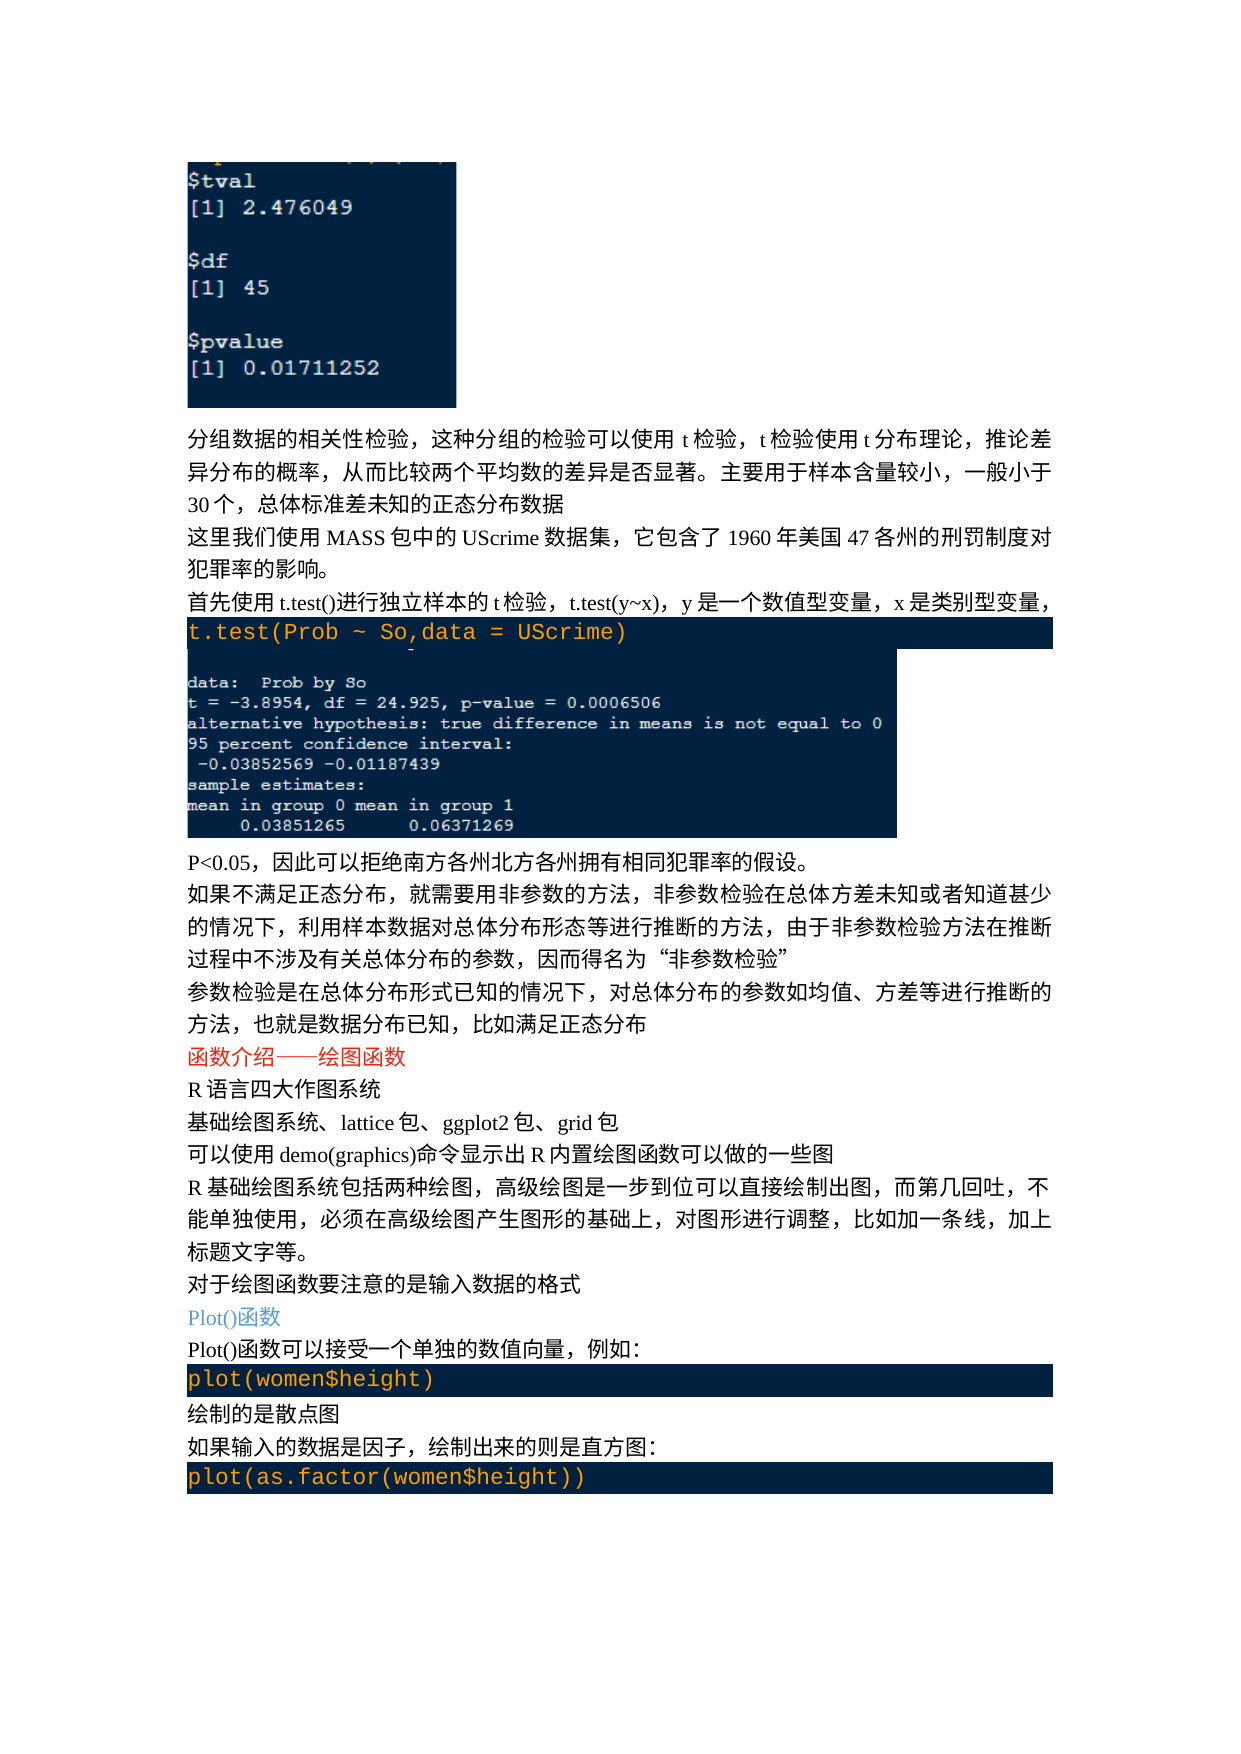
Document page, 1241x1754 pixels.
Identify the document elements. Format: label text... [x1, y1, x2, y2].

text Plot()函数可以接受一个单独的数值向量，例如： [187, 1332, 1053, 1364]
text plot(as.factor(women$height)) [187, 1462, 1053, 1494]
text Plot()函数 [187, 1299, 1053, 1332]
picture [187, 649, 897, 838]
text 基础绘图系统、lattice包、ggplot2包、grid包 [187, 1104, 1053, 1137]
text 绘制的是散点图 [187, 1397, 1053, 1429]
text 如果不满足正态分布，就需要用非参数的方法，非参数检验在总体方差未知或者知道甚少的情况下，利用样本数据对总体分布形态等进行推断的方法，由于非参数检验方法在推断过程中不涉及有关总体分布的参数，因而得名为“非参数检验” [187, 877, 1053, 974]
text 分组数据的相关性检验，这种分组的检验可以使用t检验，t检验使用t分布理论，推论差异分布的概率，从而比较两个平均数的差异是否显著。主要用于样本含量较小，一般小于30个，总体标准差未知的正态分布数据 [187, 422, 1053, 519]
text plot(women$height) [187, 1364, 1053, 1397]
text P<0.05，因此可以拒绝南方各州北方各州拥有相同犯罪率的假设。 [187, 844, 1053, 877]
text 如果输入的数据是因子，绘制出来的则是直方图： [187, 1429, 1053, 1462]
text 参数检验是在总体分布形式已知的情况下，对总体分布的参数如均值、方差等进行推断的方法，也就是数据分布已知，比如满足正态分布 [187, 974, 1053, 1039]
text 对于绘图函数要注意的是输入数据的格式 [187, 1267, 1053, 1299]
text 可以使用demo(graphics)命令显示出R内置绘图函数可以做的一些图 [187, 1137, 1053, 1169]
text R基础绘图系统包括两种绘图，高级绘图是一步到位可以直接绘制出图，而第几回吐，不能单独使用，必须在高级绘图产生图形的基础上，对图形进行调整，比如加一条线，加上标题文字等。 [187, 1169, 1053, 1267]
text 函数介绍——绘图函数 [187, 1039, 1053, 1072]
text 首先使用t.test()进行独立样本的t检验，t.test(y~x)，y是一个数值型变量，x是类别型变量， [187, 584, 1053, 617]
text t.test(Prob ~ So,data = UScrime) [187, 617, 1053, 649]
picture [187, 162, 457, 408]
text 这里我们使用MASS包中的UScrime数据集，它包含了1960年美国47各州的刑罚制度对犯罪率的影响。 [187, 519, 1053, 584]
text R语言四大作图系统 [187, 1072, 1053, 1104]
